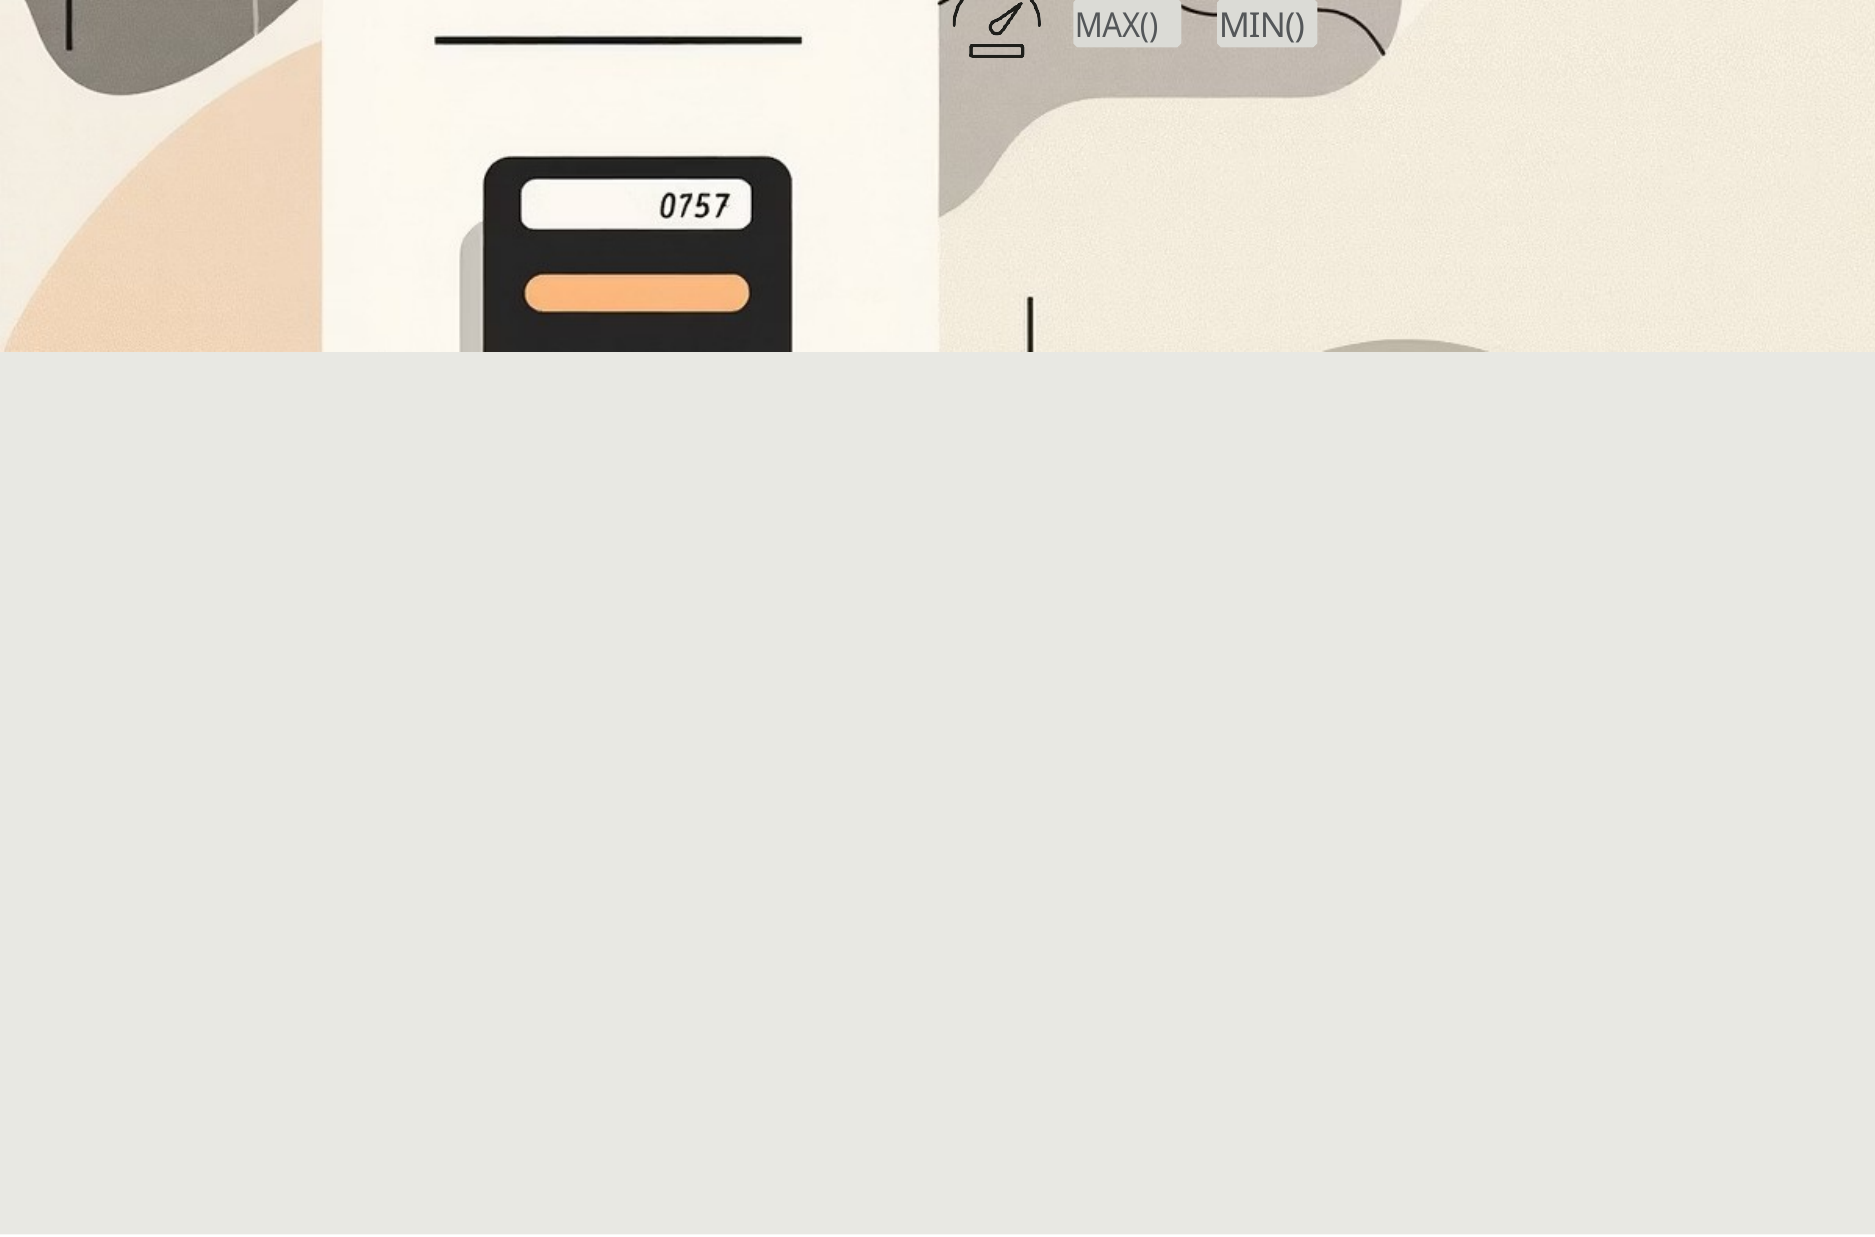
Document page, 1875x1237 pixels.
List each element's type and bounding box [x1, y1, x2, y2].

picture [0, 0, 1875, 352]
